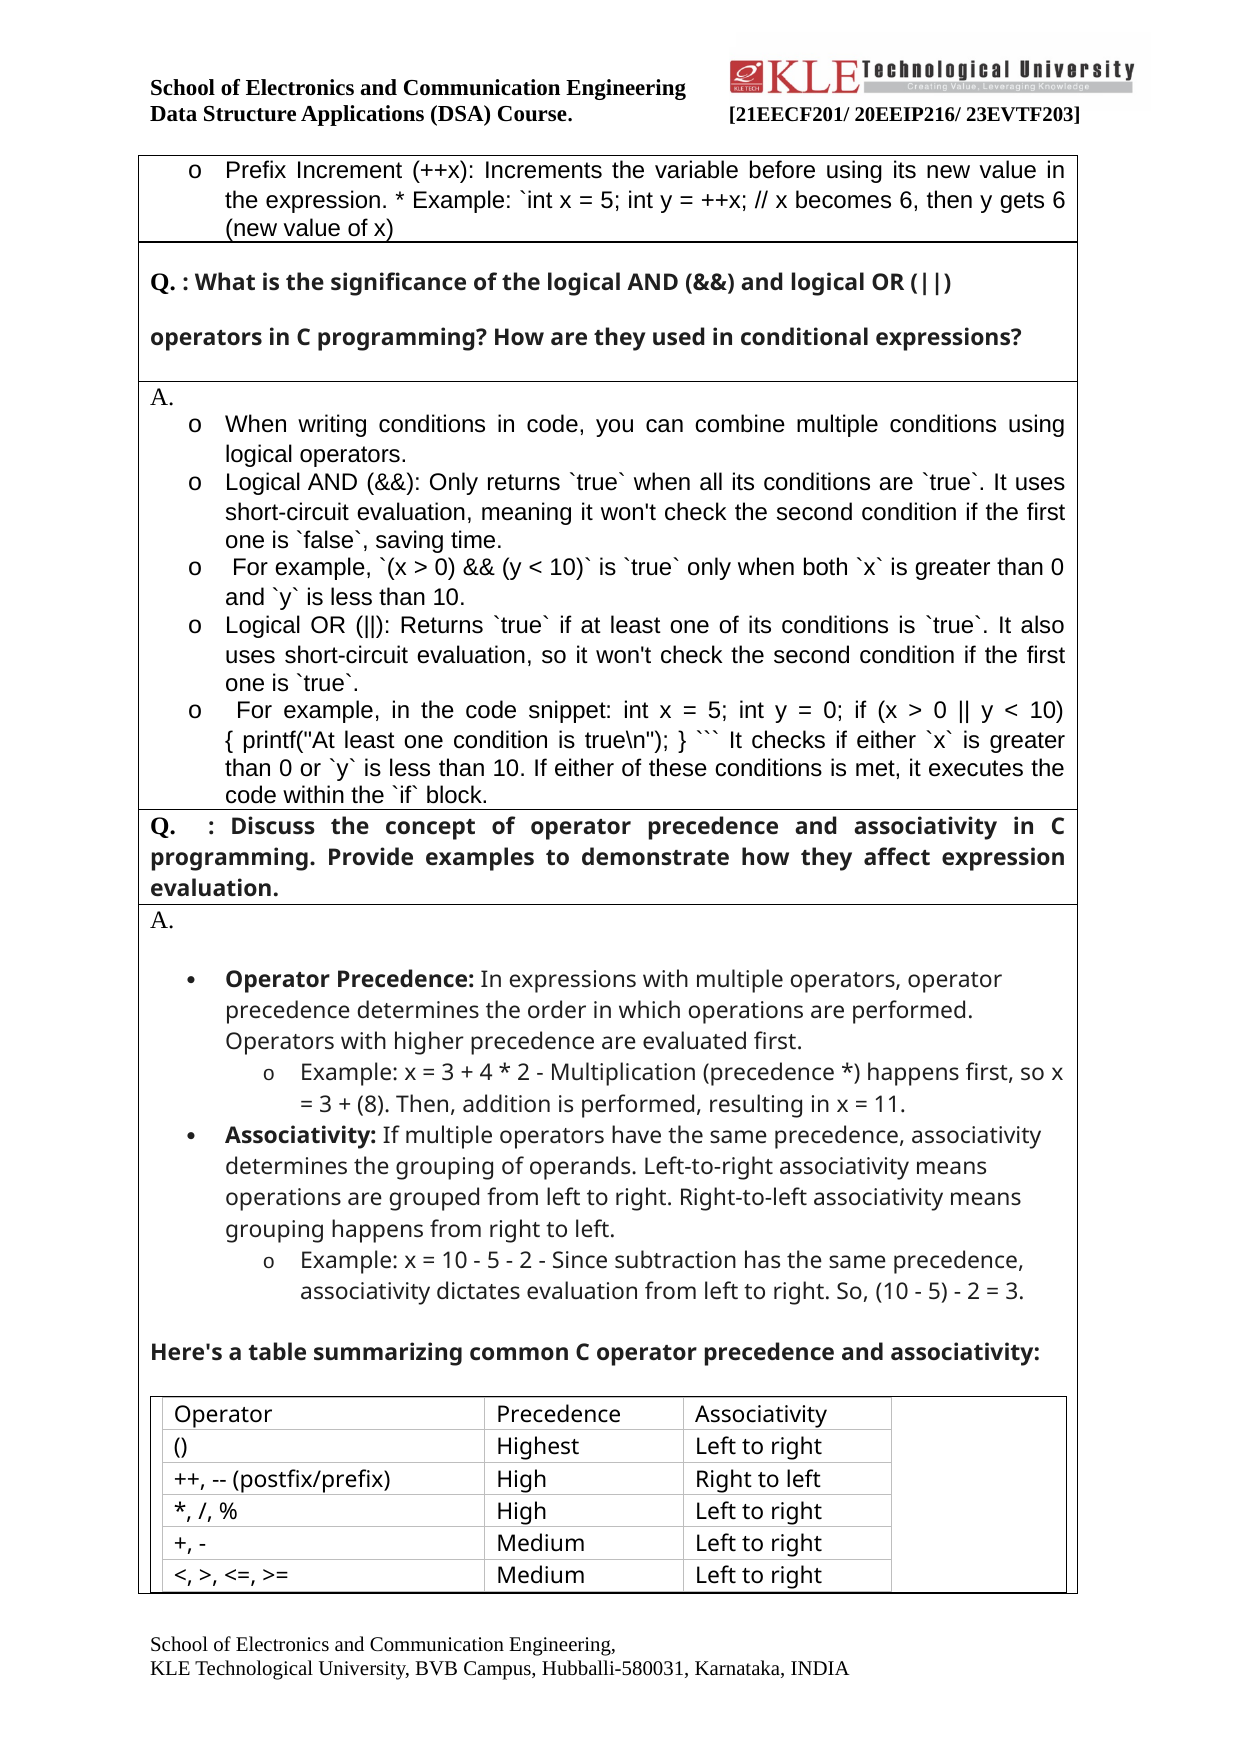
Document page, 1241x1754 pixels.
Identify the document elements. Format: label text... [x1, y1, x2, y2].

table_cell A. When writing conditions in code, you can combine multiple conditions using logical operators. Logical AND (&&): Only returns `true` when all its conditions are `true`. It uses short-circuit evaluation, meaning it won't check the second condition if the first one is `false`, saving time. For example, `(x > 0) && (y < 10)` is `true` only when both `x` is greater than 0 and `y` is less than 10. Logical OR (||): Returns `true` if at least one of its conditions is `true`. It also uses short-circuit evaluation, so it won't check the second condition if the first one is `true`. For example, in the code snippet: int x = 5; int y = 0; if (x > 0 || y < 10) { printf("At least one condition is true\n"); } ``` It checks if either `x` is greater than 0 or `y` is less than 10. If either of these conditions is met, it executes the code within the `if` block. [139, 382, 1077, 809]
picture [719, 32, 1151, 111]
table_cell Q. : What is the significance of the logical AND (&&) and logical OR (||) operators in C programming? How are they used in conditional expressions? [139, 243, 1077, 381]
table_cell Q. : Discuss the concept of operator precedence and associativity in C programming. Provide examples to demonstrate how they affect expression evaluation. [139, 810, 1077, 904]
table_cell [139, 156, 1077, 241]
